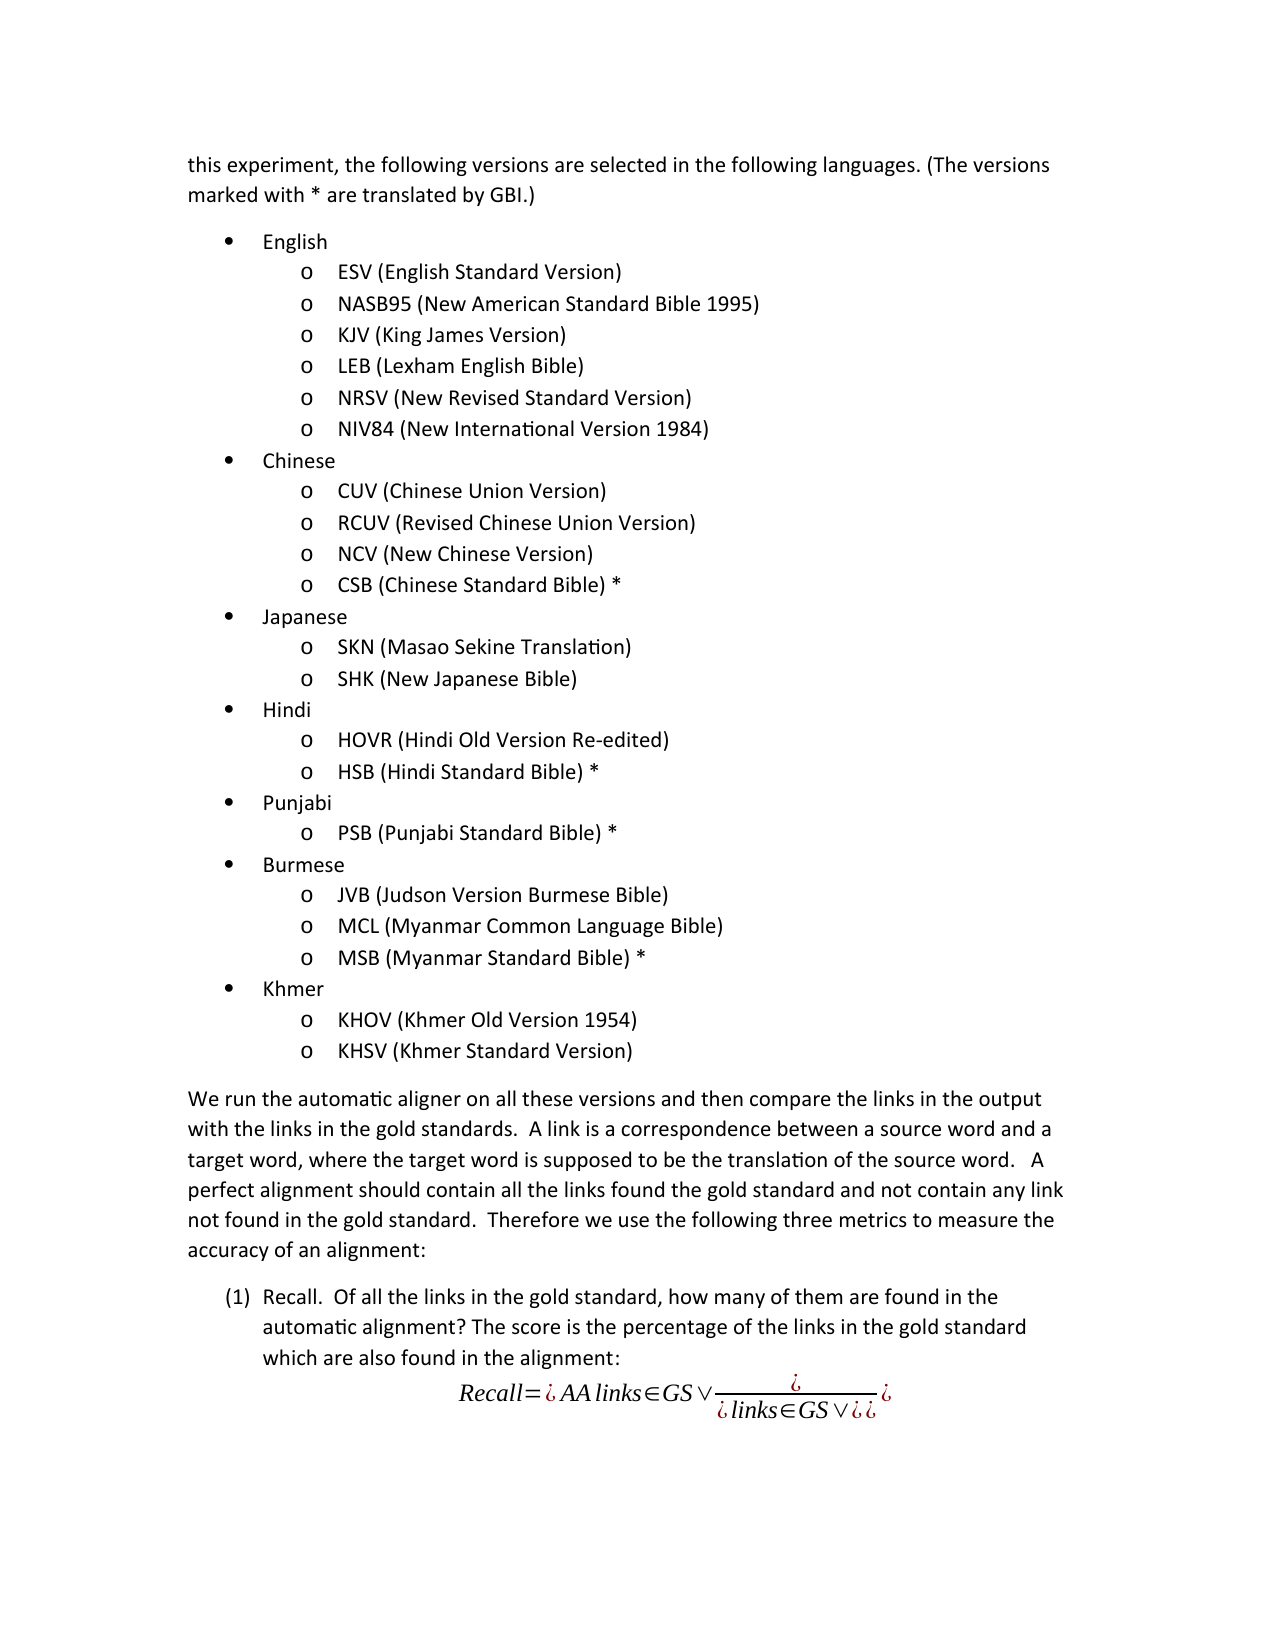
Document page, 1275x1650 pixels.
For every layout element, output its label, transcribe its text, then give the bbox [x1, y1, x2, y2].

list NCV (New Chinese Version) [300, 539, 1087, 568]
list NRSV (New Revised Standard Version) [300, 383, 1087, 412]
list PSB (Punjabi Standard Bible) * [300, 818, 1087, 848]
list Burmese [225, 850, 1087, 878]
list CUV (Chinese Union Version) [300, 476, 1087, 505]
list English [225, 227, 1087, 255]
list KHOV (Khmer Old Version 1954) [300, 1005, 1087, 1034]
list HOVR (Hindi Old Version Re-edited) [300, 725, 1087, 754]
list Hindi [225, 695, 1087, 723]
list HSB (Hindi Standard Bible) * [300, 757, 1087, 786]
list SHK (New Japanese Bible) [300, 664, 1087, 693]
list SKN (Masao Sekine Translation) [300, 632, 1087, 661]
list NASB95 (New American Standard Bible 1995) [300, 289, 1087, 318]
list Japanese [225, 602, 1087, 630]
list Chinese [225, 446, 1087, 474]
list ESV (English Standard Version) [300, 257, 1087, 286]
list Punjabi [225, 788, 1087, 816]
text We run the automatic aligner on all these versions and then compare the links in the output with the links in the gold standards. A link is a correspondence between a source word and a target word, where the target word is supposed to be the translation of the source word. A perfect alignment should contain all the links found the gold standard and not contain any link not found in the gold standard. Therefore we use the following three metrics to measure the accuracy of an alignment: [187, 1084, 1087, 1263]
list MCL (Myanmar Common Language Bible) [300, 912, 1087, 941]
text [187, 150, 1087, 208]
list MSB (Myanmar Standard Bible) * [300, 943, 1087, 972]
list Khmer [225, 974, 1087, 1003]
list KJV (King James Version) [300, 320, 1087, 349]
list RCUV (Revised Chinese Union Version) [300, 508, 1087, 537]
list CSB (Chinese Standard Bible) * [300, 571, 1087, 600]
list Recall. Of all the links in the gold standard, how many of them are found in the automatic alignment? The score is the percentage of the links in the gold standard which are also found in the alignment: [225, 1282, 1087, 1371]
list LEB (Lexham English Bible) [300, 352, 1087, 381]
list NIV84 (New International Version 1984) [300, 414, 1087, 444]
list KHSV (Khmer Standard Version) [300, 1036, 1087, 1065]
list JVB (Judson Version Burmese Bible) [300, 880, 1087, 909]
